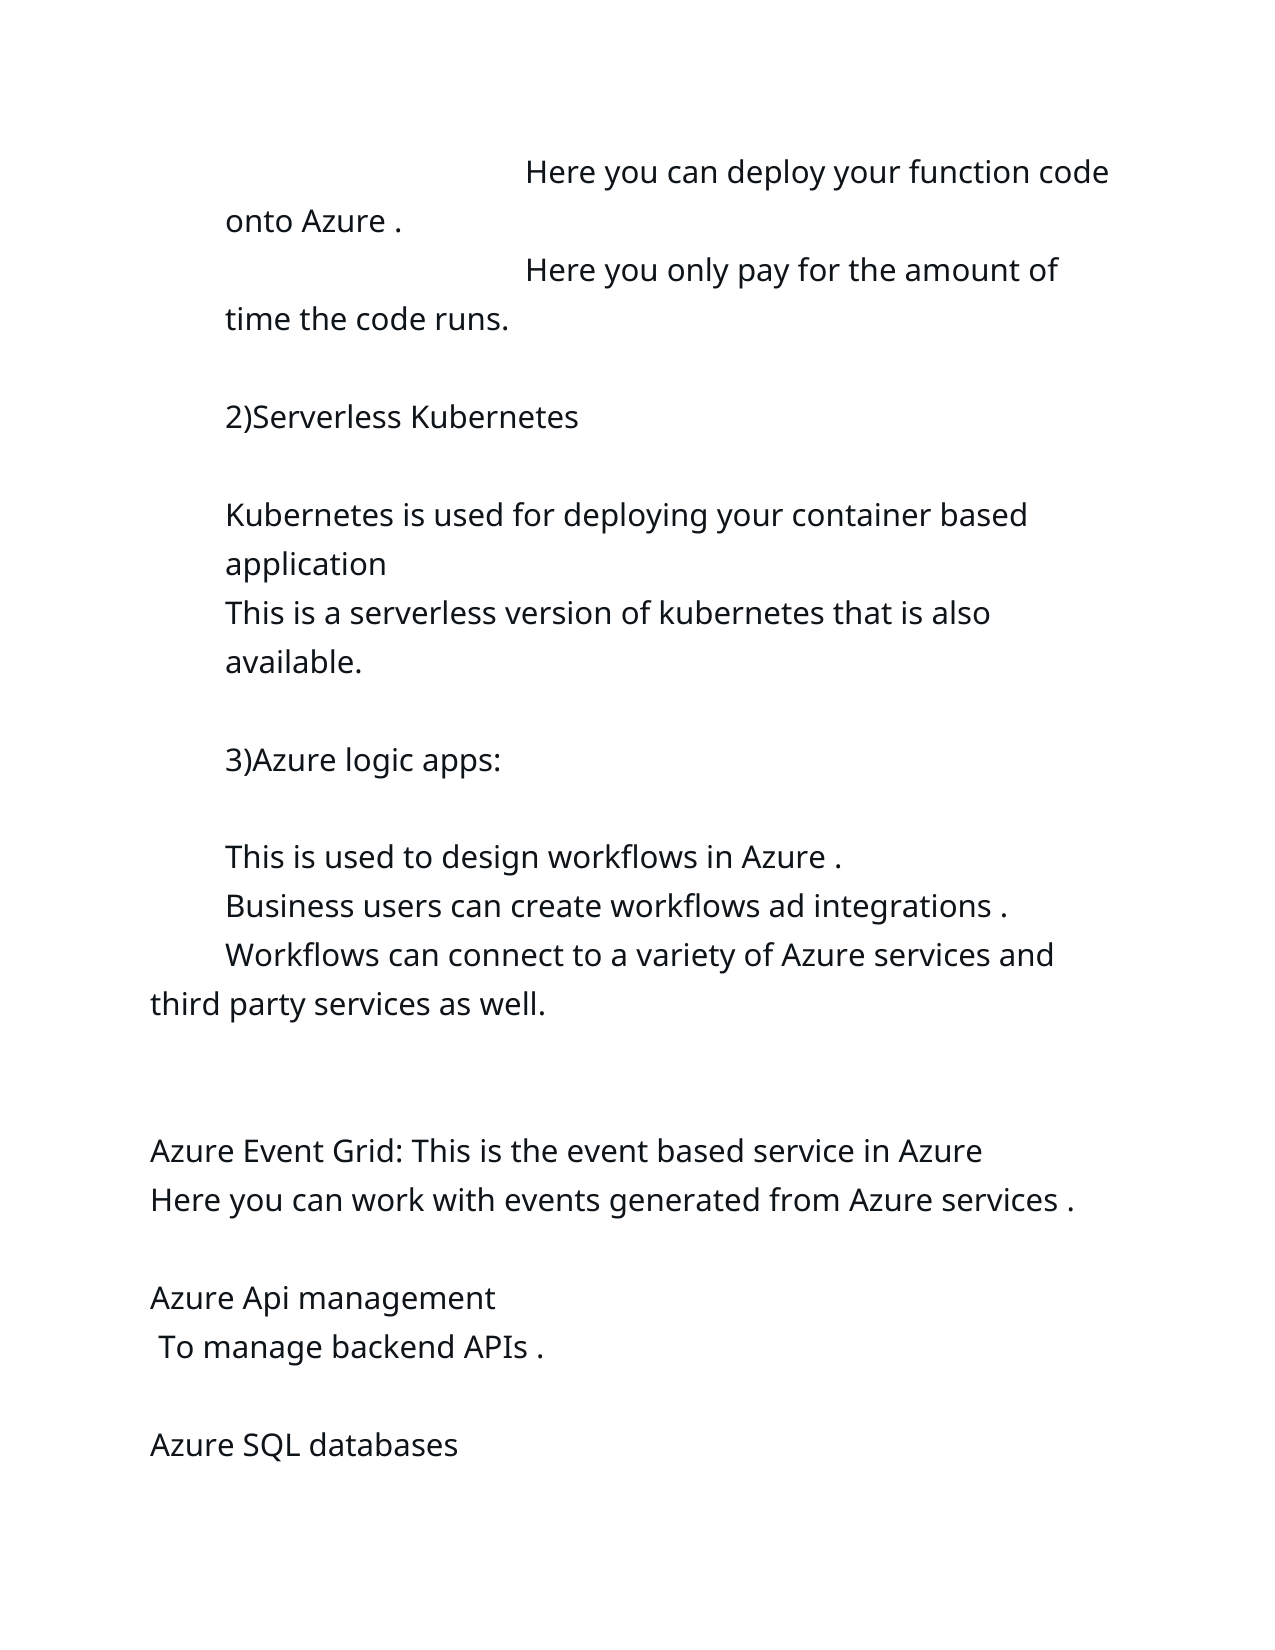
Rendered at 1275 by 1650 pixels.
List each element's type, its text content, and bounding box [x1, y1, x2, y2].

text Azure Api management [150, 1276, 1125, 1319]
text Here you can work with events generated from Azure services . [150, 1178, 1125, 1221]
text Workflows can connect to a variety of Azure services and third party services as well. [150, 933, 1125, 1025]
text Azure Event Grid: This is the event based service in Azure [150, 1129, 1125, 1172]
text This is used to design workflows in Azure . [225, 835, 1125, 878]
text Kubernetes is used for deploying your container based application [225, 493, 1125, 584]
text To manage backend APIs . [150, 1325, 1125, 1368]
text 2)Serverless Kubernetes [225, 395, 1125, 437]
text This is a serverless version of kubernetes that is also available. [225, 591, 1125, 682]
text Here you can deploy your function code onto Azure . [225, 150, 1125, 242]
text Business users can create workflows ad integrations . [225, 884, 1125, 927]
text Here you only pay for the amount of time the code runs. [225, 248, 1125, 339]
text 3)Azure logic apps: [225, 737, 1125, 780]
text Azure SQL databases [150, 1423, 1125, 1466]
